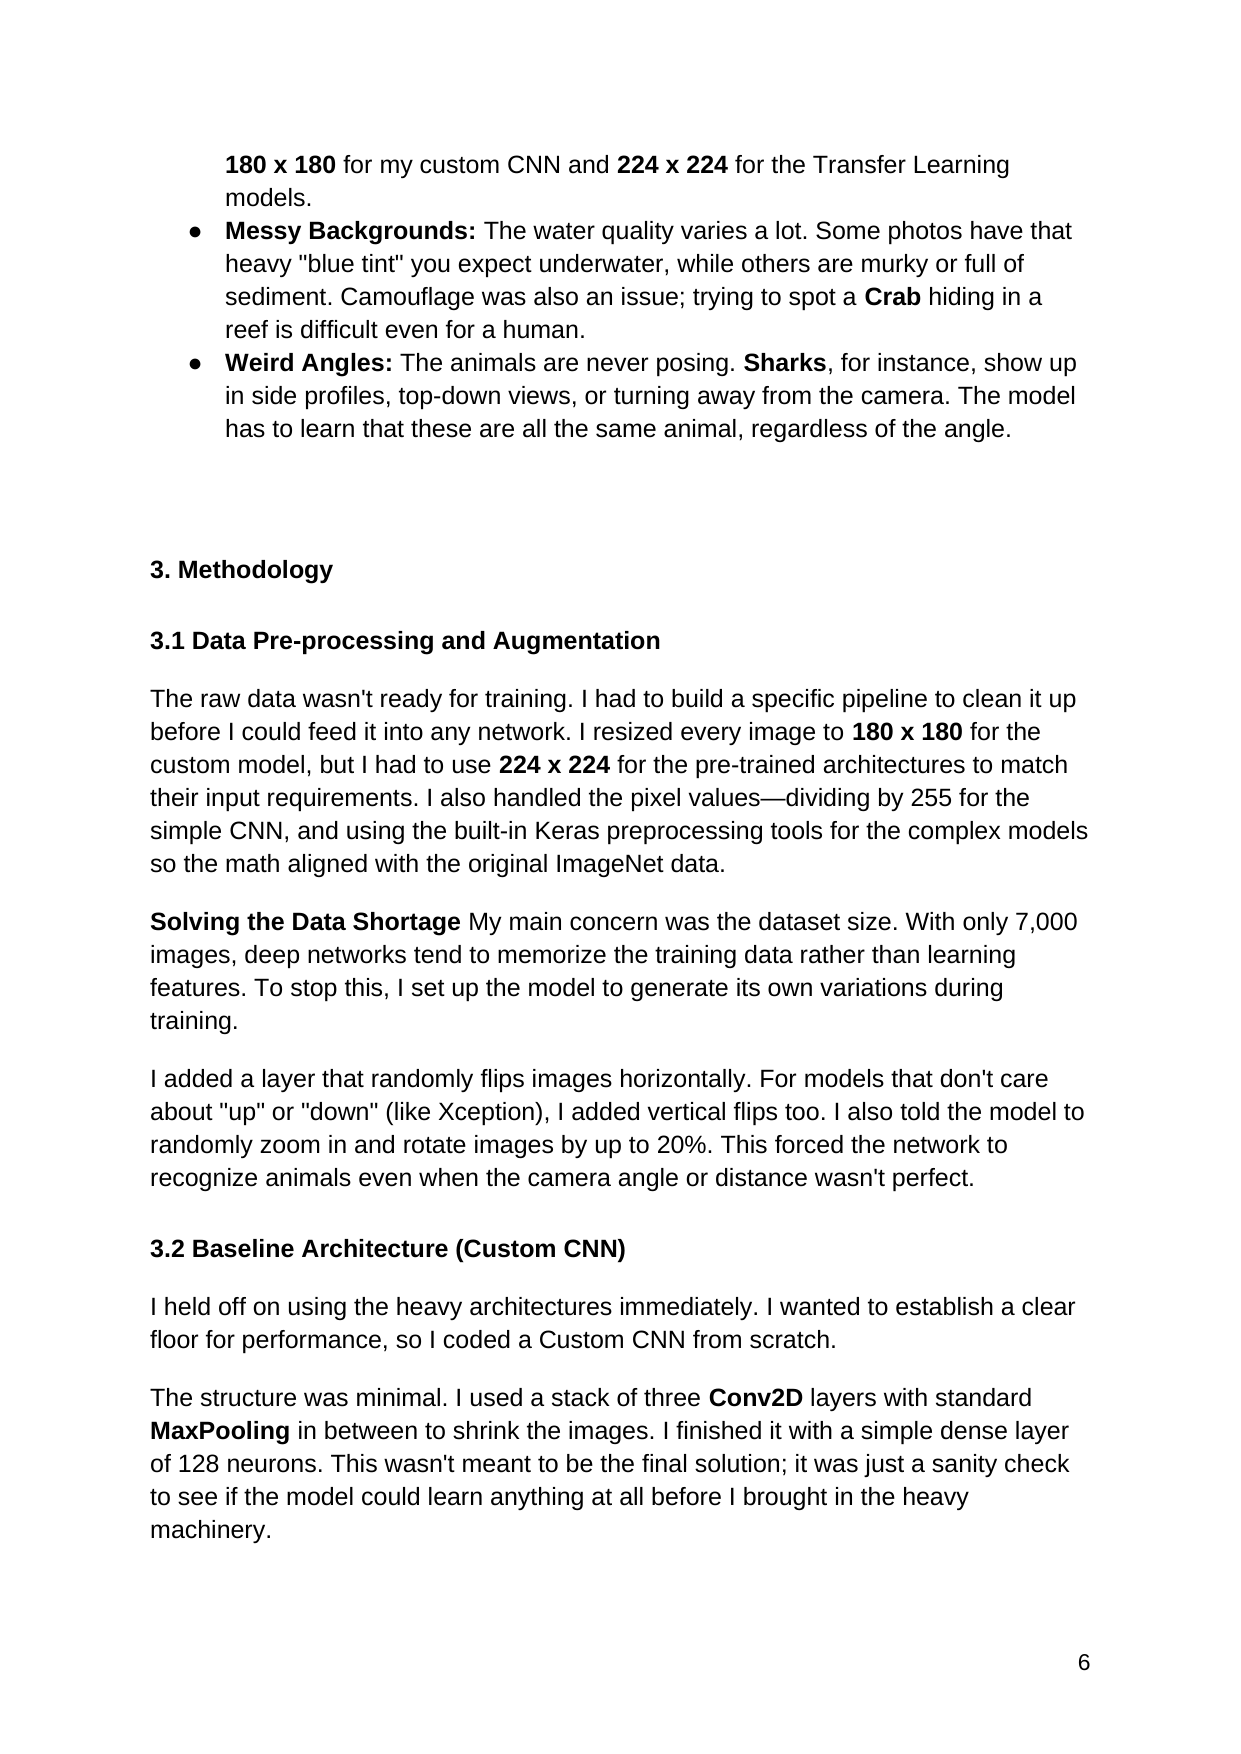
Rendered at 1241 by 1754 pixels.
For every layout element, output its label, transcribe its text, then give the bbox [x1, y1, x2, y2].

subtitle 3. Methodology [150, 555, 1090, 584]
list Messy Backgrounds: The water quality varies a lot. Some photos have that heavy "blue tint" you expect underwater, while others are murky or full of sediment. Camouflage was also an issue; trying to spot a Crab hiding in a reef is difficult even for a human. [187, 216, 1090, 344]
text I added a layer that randomly flips images horizontally. For models that don't care about "up" or "down" (like Xception), I added vertical flips too. I also told the model to randomly zoom in and rotate images by up to 20%. This forced the network to recognize animals even when the camera angle or distance wasn't perfect. [150, 1064, 1090, 1192]
text The structure was minimal. I used a stack of three Conv2D layers with standard MaxPooling in between to shrink the images. I finished it with a simple dense layer of 128 neurons. This wasn't meant to be the final solution; it was just a sanity check to see if the model could learn anything at all before I brought in the heavy machinery. [150, 1383, 1090, 1543]
subtitle 3.1 Data Pre-processing and Augmentation [150, 626, 1090, 654]
text Solving the Data Shortage My main concern was the dataset size. With only 7,000 images, deep networks tend to memorize the training data rather than learning features. To stop this, I set up the model to generate its own variations during training. [150, 907, 1090, 1035]
text I held off on using the heavy architectures immediately. I wanted to establish a clear floor for performance, so I coded a Custom CNN from scratch. [150, 1292, 1090, 1353]
subtitle 3.2 Baseline Architecture (Custom CNN) [150, 1233, 1090, 1262]
list Weird Angles: The animals are never posing. Sharks, for instance, show up in side profiles, top-down views, or turning away from the camera. The model has to learn that these are all the same animal, regardless of the angle. [187, 348, 1090, 443]
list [187, 150, 1090, 212]
text The raw data wasn't ready for training. I had to build a specific pipeline to clean it up before I could feed it into any network. I resized every image to 180 x 180 for the custom model, but I had to use 224 x 224 for the pre-trained architectures to match their input requirements. I also handled the pixel values—dividing by 255 for the simple CNN, and using the built-in Keras preprocessing tools for the complex models so the math aligned with the original ImageNet data. [150, 684, 1090, 878]
